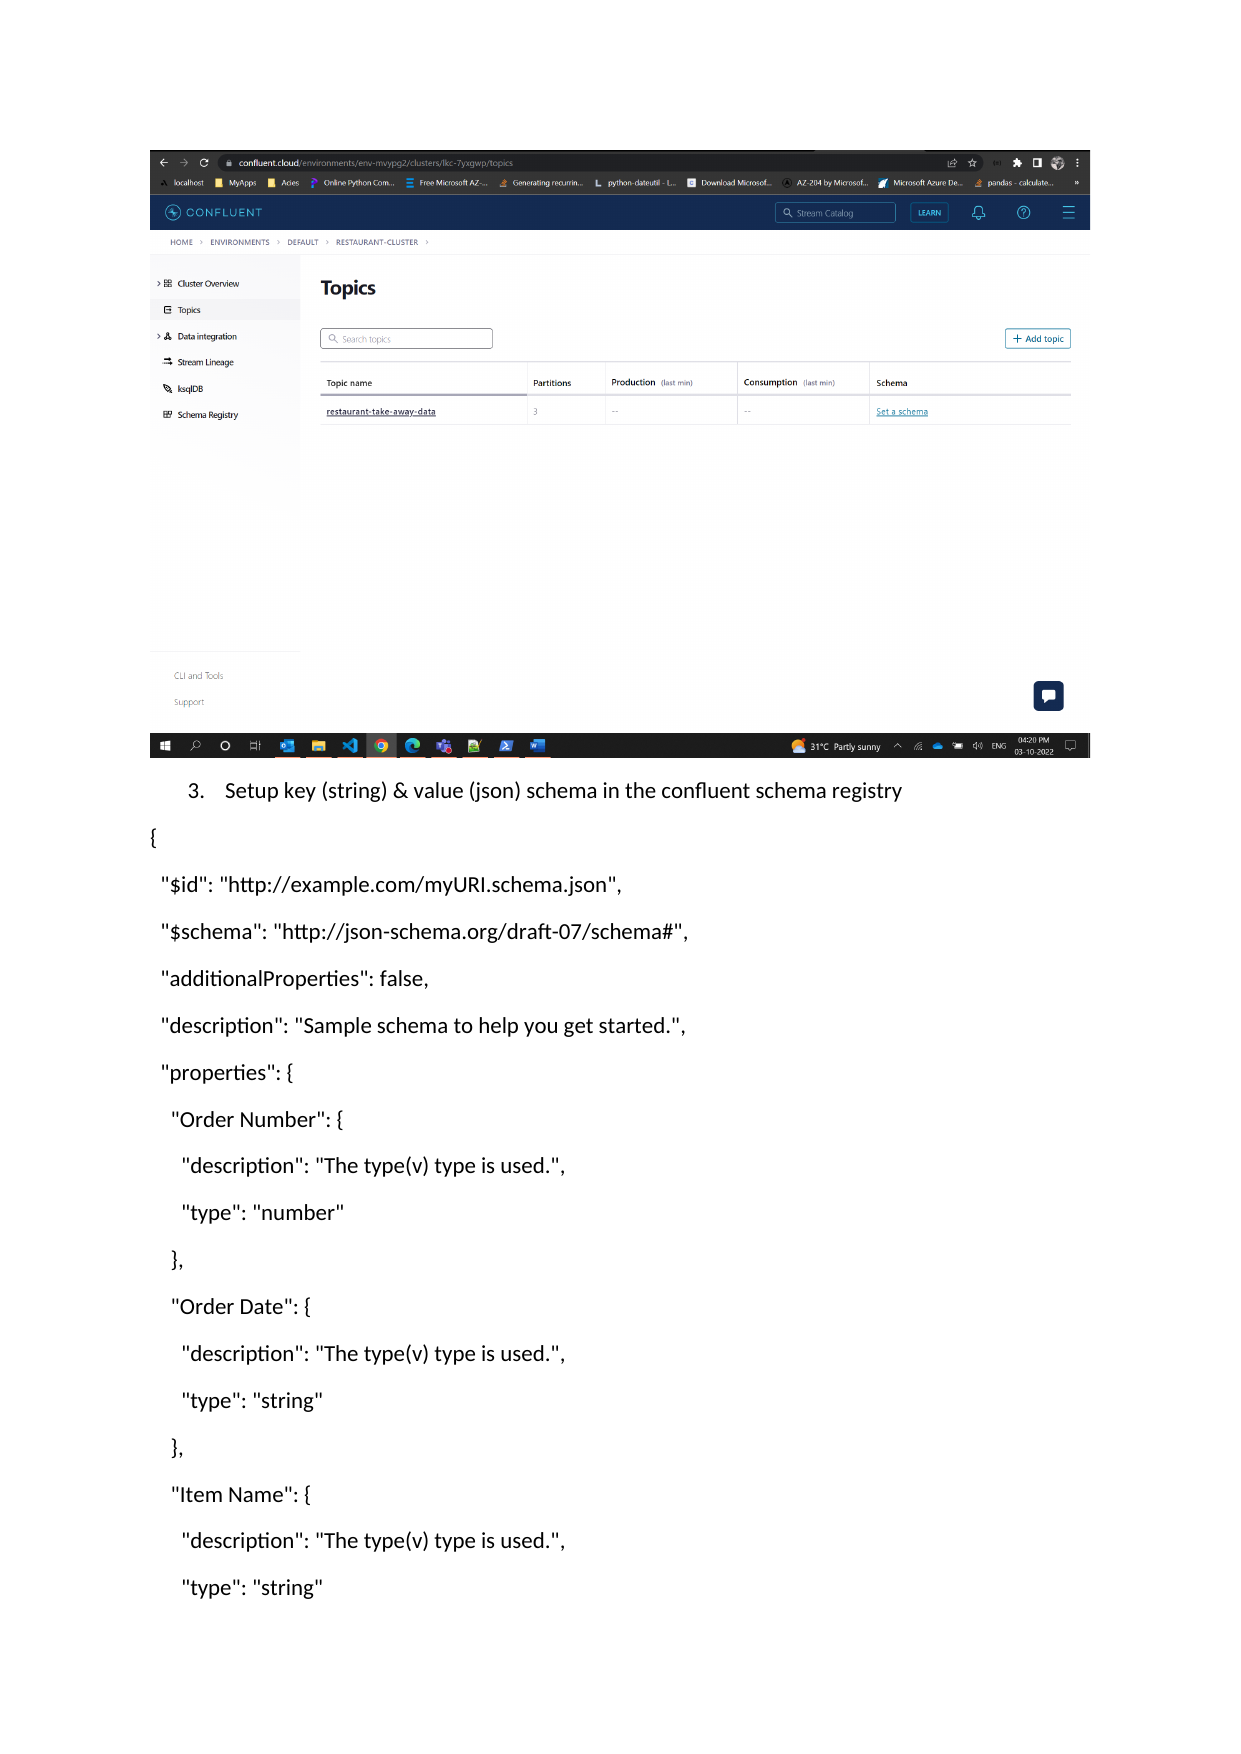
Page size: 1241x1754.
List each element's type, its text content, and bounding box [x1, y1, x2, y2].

text }, [150, 1433, 1090, 1461]
text "$id": "http://example.com/myURI.schema.json", [150, 870, 1090, 898]
text { [150, 823, 1090, 851]
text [150, 1527, 1090, 1554]
text "type": "string" [150, 1386, 1090, 1414]
text "description": "The type(v) type is used.", [150, 1152, 1090, 1179]
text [150, 1339, 1090, 1367]
text "Item Name": { [150, 1480, 1090, 1508]
text "properties": { [150, 1058, 1090, 1086]
text "description": "Sample schema to help you get started.", [150, 1011, 1090, 1039]
text }, [150, 1245, 1090, 1273]
text "$schema": "http://json-schema.org/draft-07/schema#", [150, 917, 1090, 945]
picture [150, 150, 1091, 758]
text "Order Date": { [150, 1292, 1090, 1320]
text "Order Number": { [150, 1105, 1090, 1133]
text "type": "number" [150, 1198, 1090, 1226]
text "type": "string" [150, 1573, 1090, 1601]
text "additionalProperties": false, [150, 964, 1090, 992]
list Setup key (string) & value (json) schema in the confluent schema registry [187, 777, 1090, 804]
